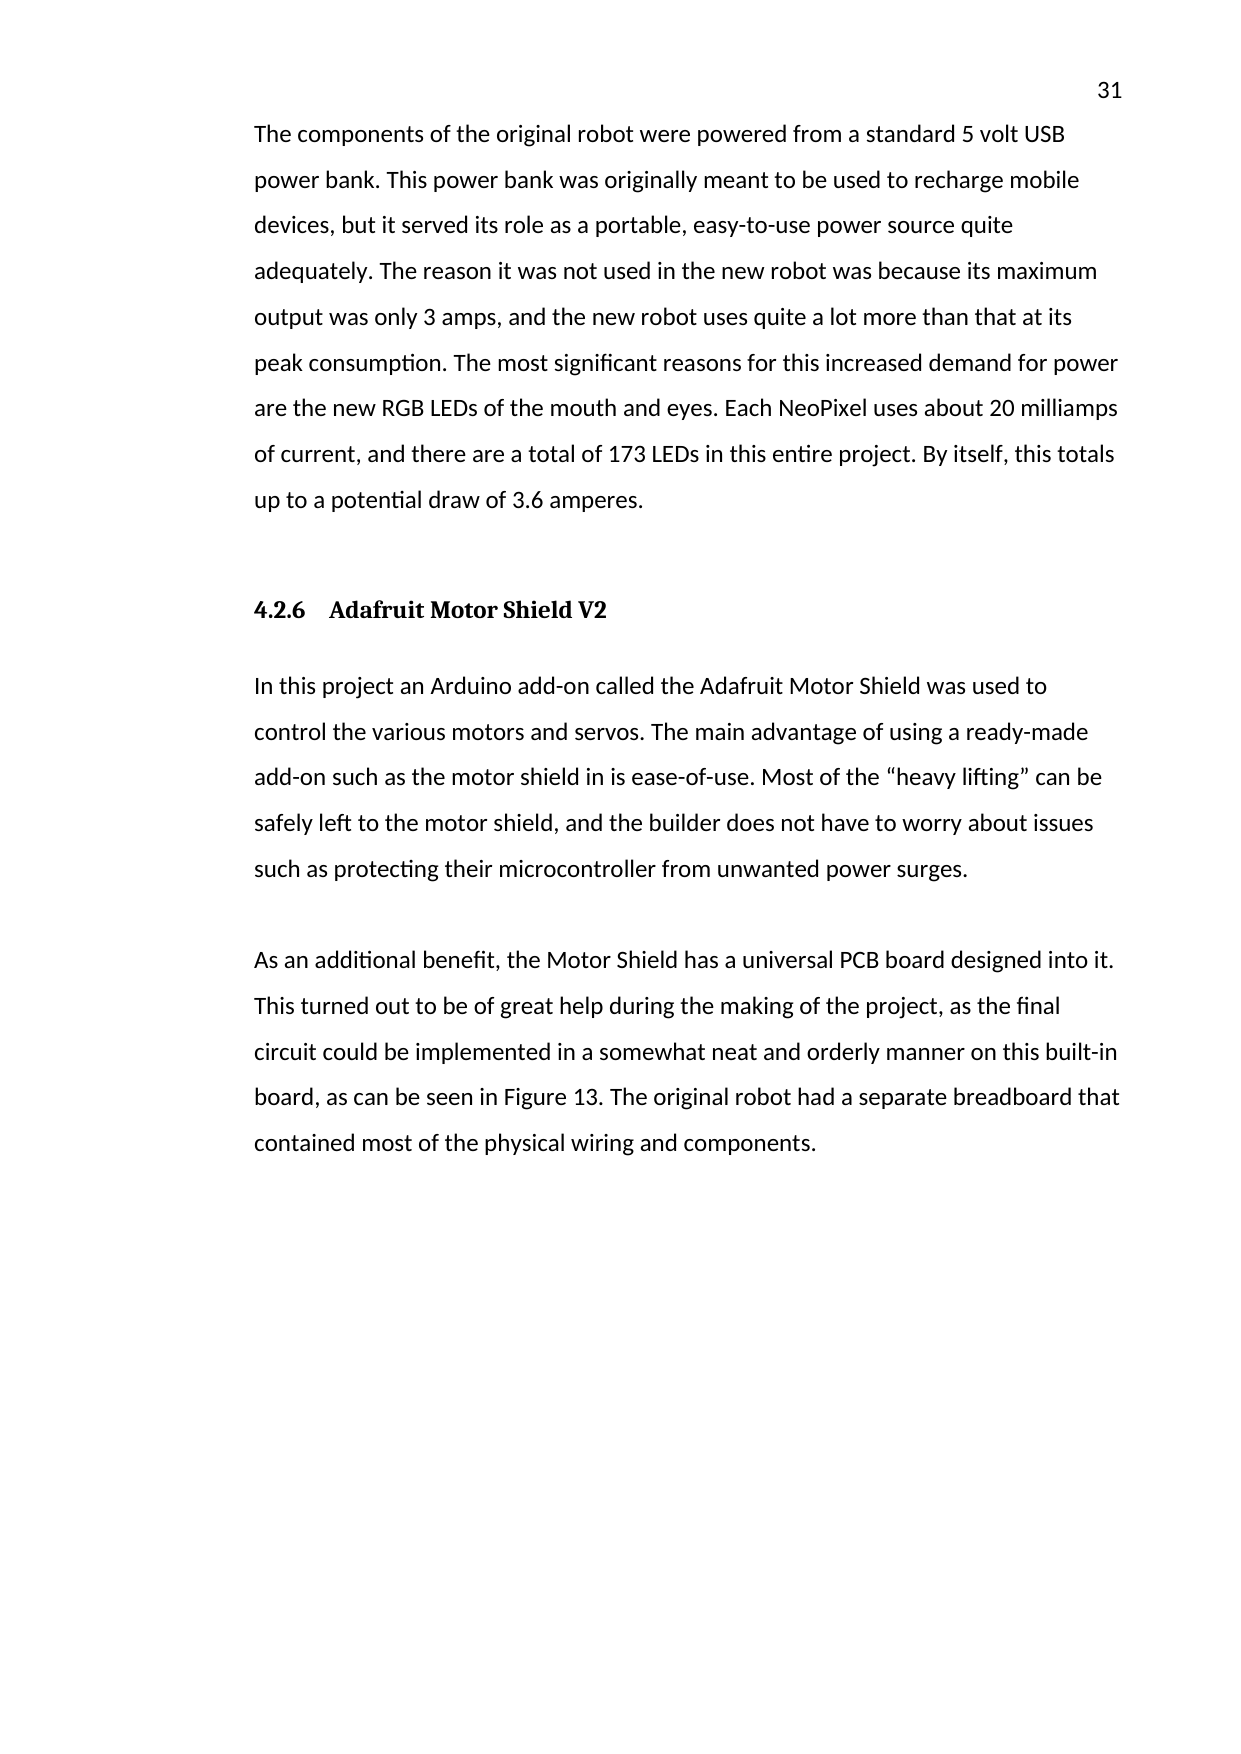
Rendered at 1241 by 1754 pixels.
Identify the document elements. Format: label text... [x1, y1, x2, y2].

text As an additional benefit, the Motor Shield has a universal PCB board designed into it. This turned out to be of great help during the making of the project, as the final circuit could be implemented in a somewhat neat and orderly manner on this built-in board, as can be seen in Figure 13. The original robot had a separate breadboard that contained most of the physical wiring and components. [254, 944, 1122, 1158]
text The components of the original robot were powered from a standard 5 volt USB power bank. This power bank was originally meant to be used to recharge mobile devices, but it served its role as a portable, easy-to-use power source quite adequately. The reason it was not used in the new robot was because its maximum output was only 3 amps, and the new robot uses quite a lot more than that at its peak consumption. The most significant reasons for this increased demand for power are the new RGB LEDs of the mouth and eyes. Each NeoPixel uses about 20 milliamps of current, and there are a total of 173 LEDs in this entire project. By itself, this totals up to a potential draw of 3.6 amperes. [254, 118, 1122, 514]
text In this project an Arduino add-on called the Adafruit Motor Shield was used to control the various motors and servos. The main advantage of using a ready-made add-on such as the motor shield in is ease-of-use. Most of the “heavy lifting” can be safely left to the motor shield, and the builder does not have to worry about issues such as protecting their microcontroller from unwanted power surges. [254, 670, 1122, 883]
subtitle Adafruit Motor Shield V2 [254, 596, 1122, 625]
